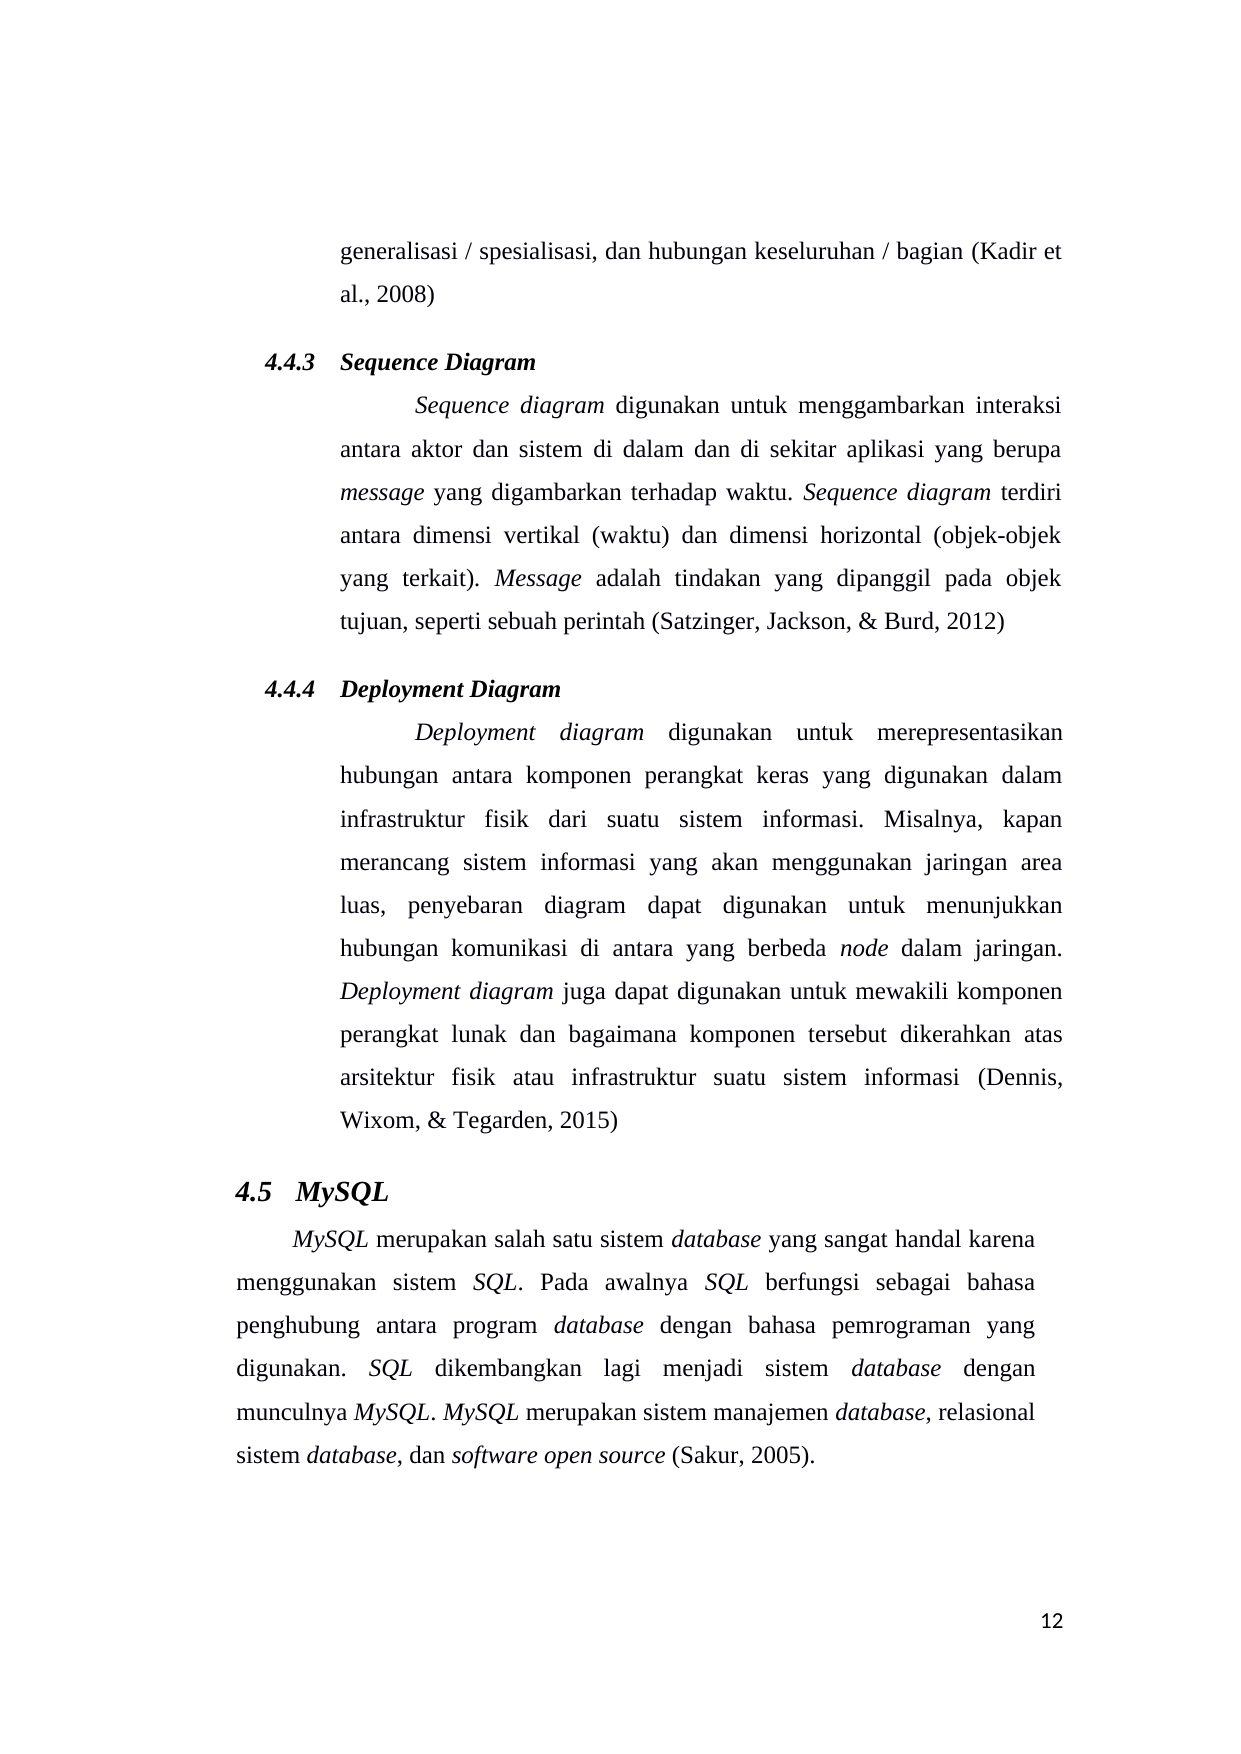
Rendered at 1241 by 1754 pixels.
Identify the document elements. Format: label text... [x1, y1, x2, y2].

text Sequence diagram digunakan untuk menggambarkan interaksi antara aktor dan sistem di dalam dan di sekitar aplikasi yang berupa message yang digambarkan terhadap waktu. Sequence diagram terdiri antara dimensi vertikal (waktu) dan dimensi horizontal (objek-objek yang terkait). Message adalah tindakan yang dipanggil pada objek tujuan, seperti sebuah perintah (Satzinger, Jackson, & Burd, 2012) [340, 391, 1062, 635]
text MySQL merupakan salah satu sistem database yang sangat handal karena menggunakan sistem SQL. Pada awalnya SQL berfungsi sebagai bahasa penghubung antara program database dengan bahasa pemrograman yang digunakan. SQL dikembangkan lagi menjadi sistem database dengan munculnya MySQL. MySQL merupakan sistem manajemen database, relasional sistem database, dan software open source (Sakur, 2005). [236, 1224, 1035, 1468]
list Deployment diagram digunakan untuk merepresentasikan hubungan antara komponen perangkat keras yang digunakan dalam infrastruktur fisik dari suatu sistem informasi. Misalnya, kapan merancang sistem informasi yang akan menggunakan jaringan area luas, penyebaran diagram dapat digunakan untuk menunjukkan hubungan komunikasi di antara yang berbeda node dalam jaringan. Deployment diagram juga dapat digunakan untuk mewakili komponen perangkat lunak dan bagaimana komponen tersebut dikerahkan atas arsitektur fisik atau infrastruktur suatu sistem informasi (Dennis, Wixom, & Tegarden, 2015) [340, 717, 1063, 1134]
subtitle Deployment Diagram [265, 674, 1063, 703]
subtitle Sequence Diagram [265, 347, 1063, 376]
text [340, 236, 1062, 308]
subtitle MySQL [235, 1174, 1063, 1207]
